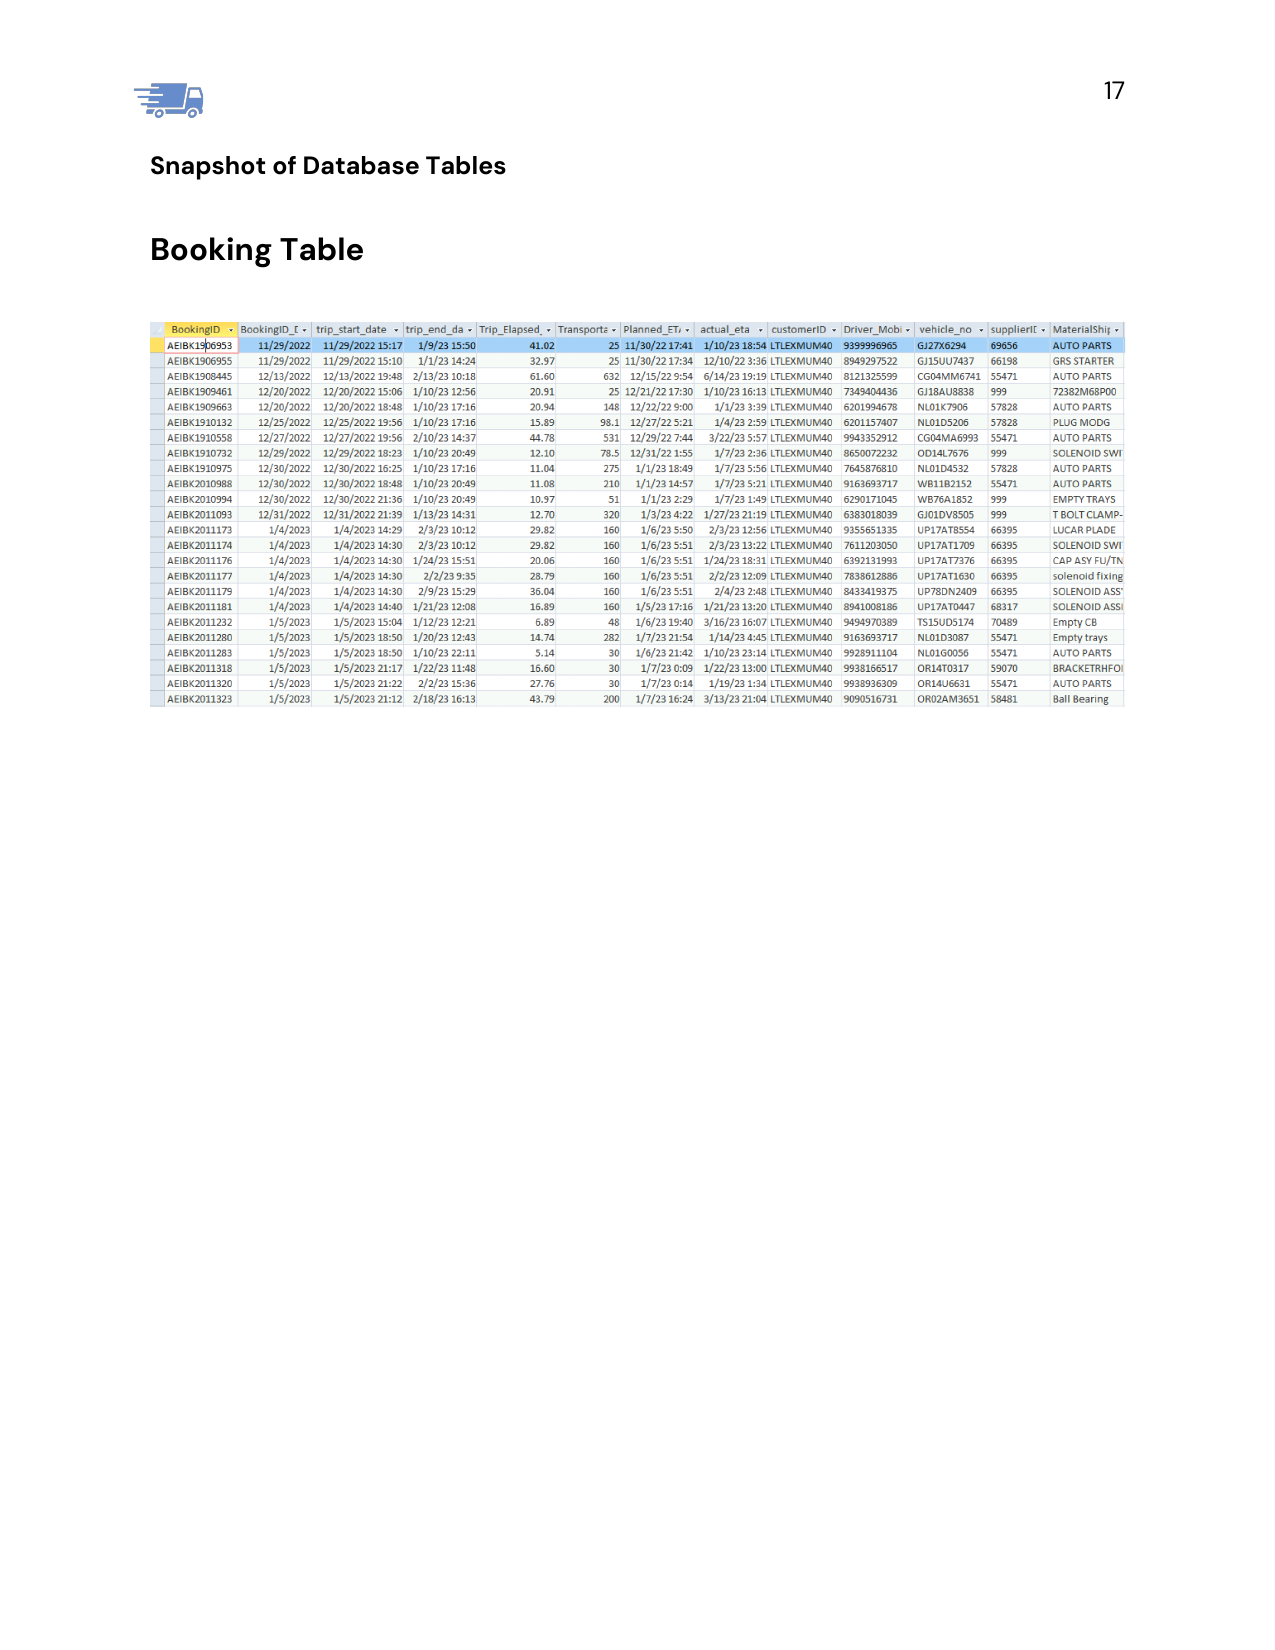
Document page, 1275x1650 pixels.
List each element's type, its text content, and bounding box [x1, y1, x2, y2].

picture [150, 322, 1125, 707]
text Booking Table [150, 229, 1125, 270]
picture [133, 77, 204, 120]
subtitle Snapshot of Database Tables [150, 150, 1125, 182]
